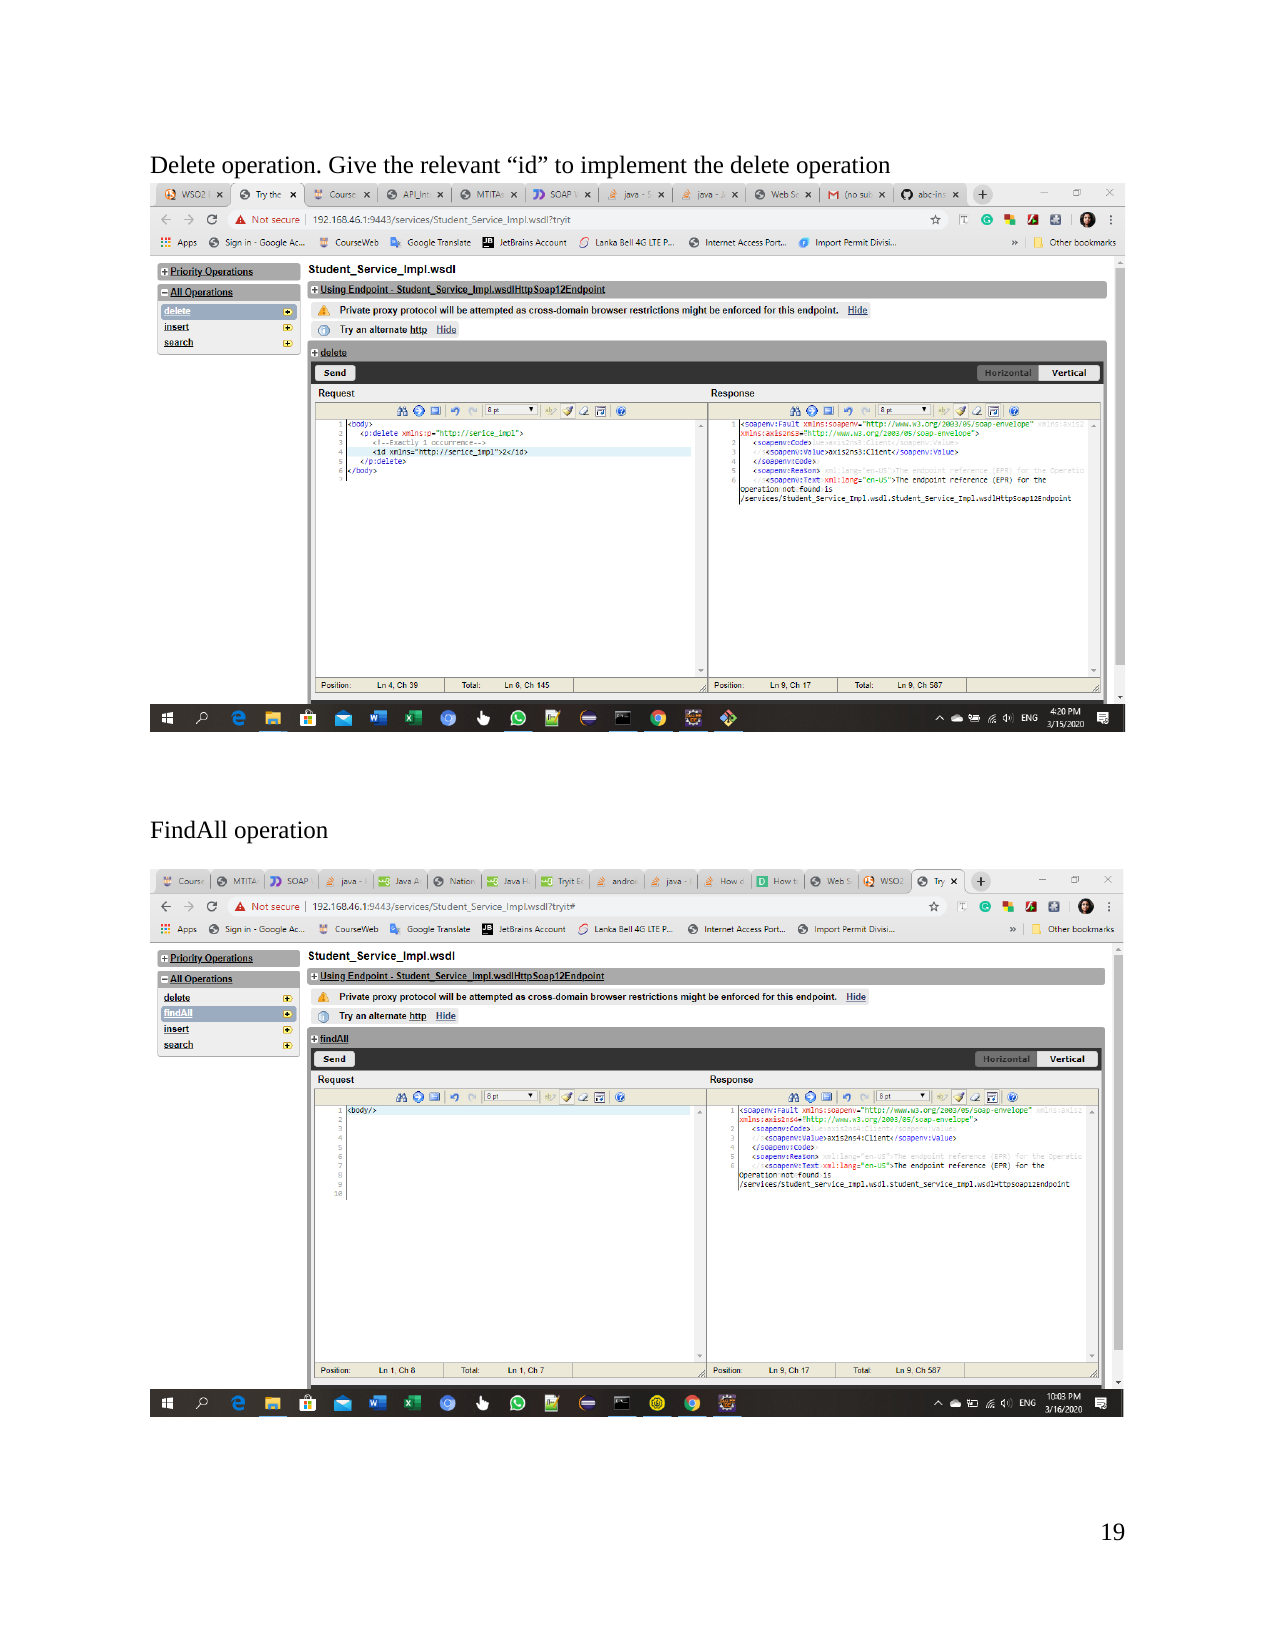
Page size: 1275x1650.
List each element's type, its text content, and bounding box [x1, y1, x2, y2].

picture [150, 183, 1125, 732]
text FindAll operation [150, 816, 1125, 844]
picture [150, 869, 1124, 1417]
text Delete operation. Give the relevant “id” to implement the delete operation [150, 150, 1125, 179]
